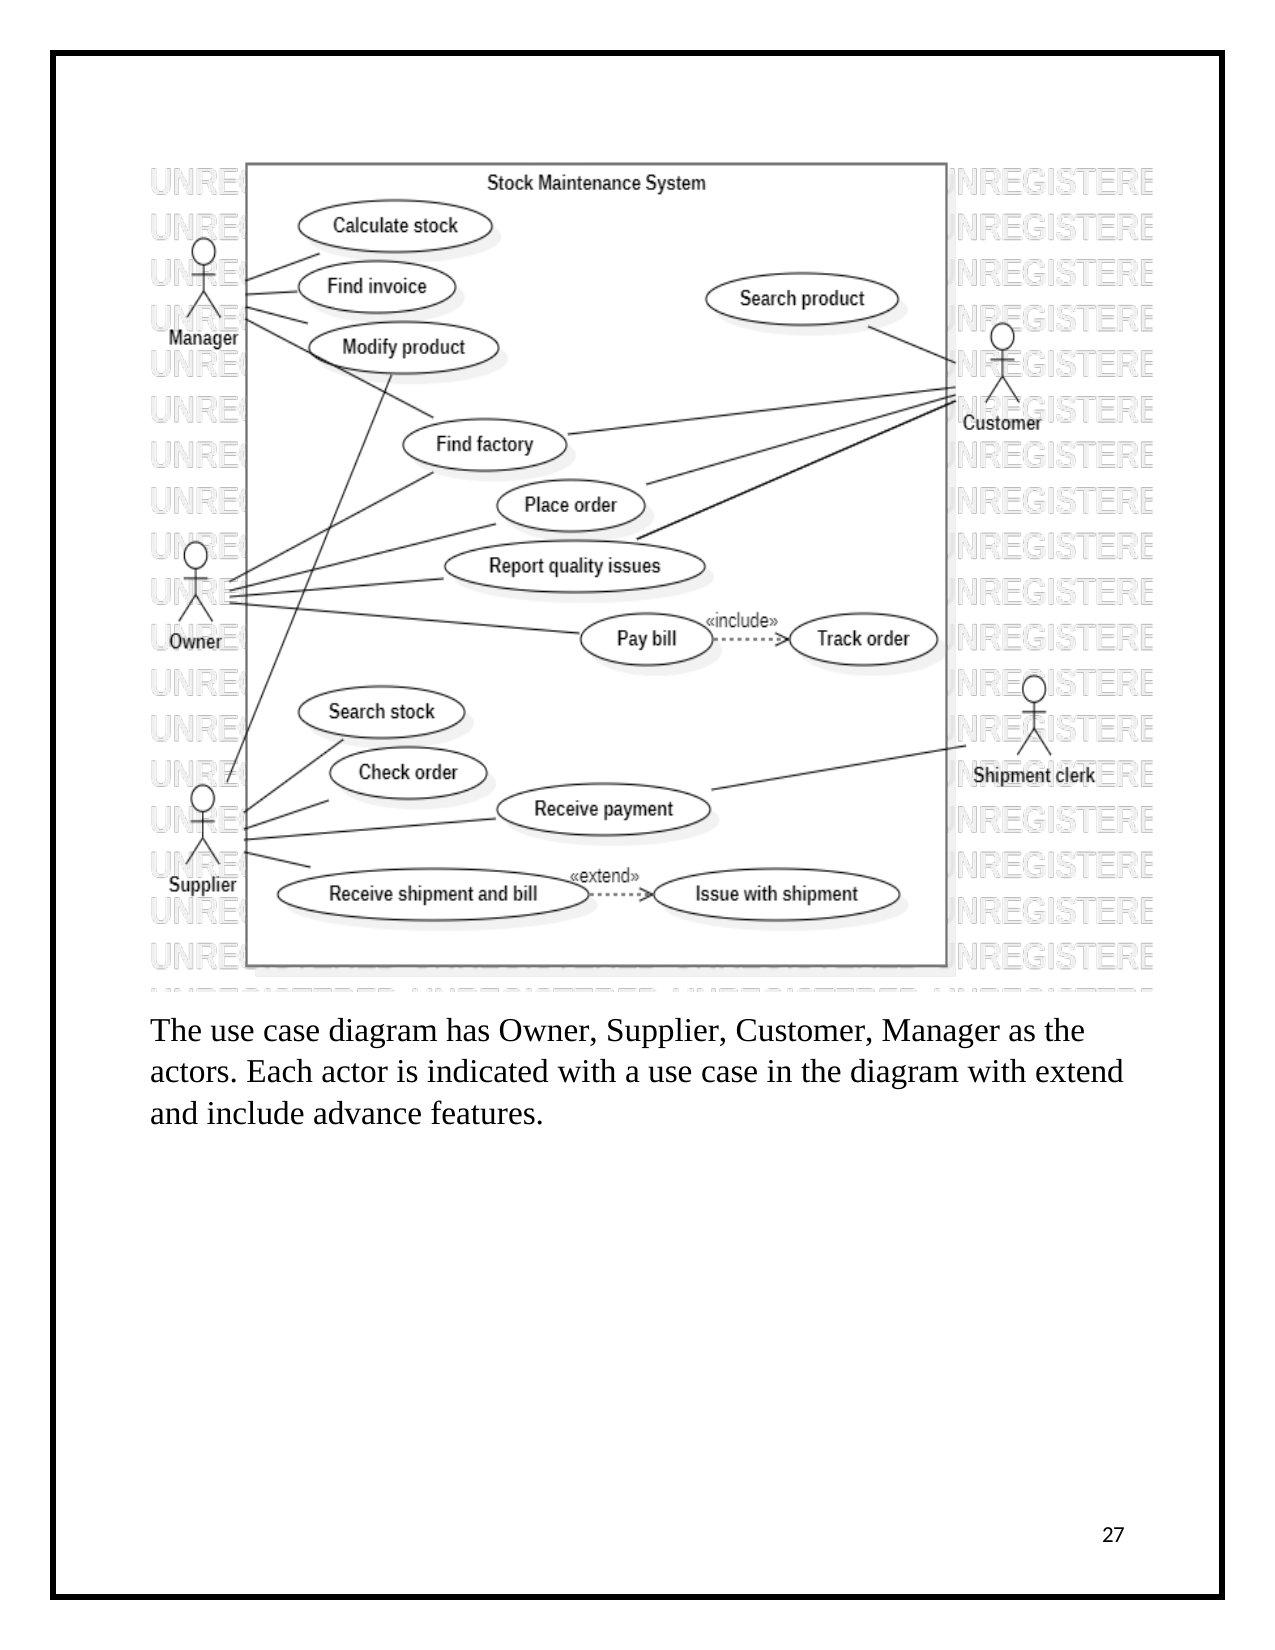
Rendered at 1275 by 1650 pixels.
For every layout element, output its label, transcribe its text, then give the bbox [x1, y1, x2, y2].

picture [150, 150, 1153, 992]
text The use case diagram has Owner, Supplier, Customer, Manager as the actors. Each actor is indicated with a use case in the diagram with extend and include advance features. [150, 1010, 1127, 1131]
